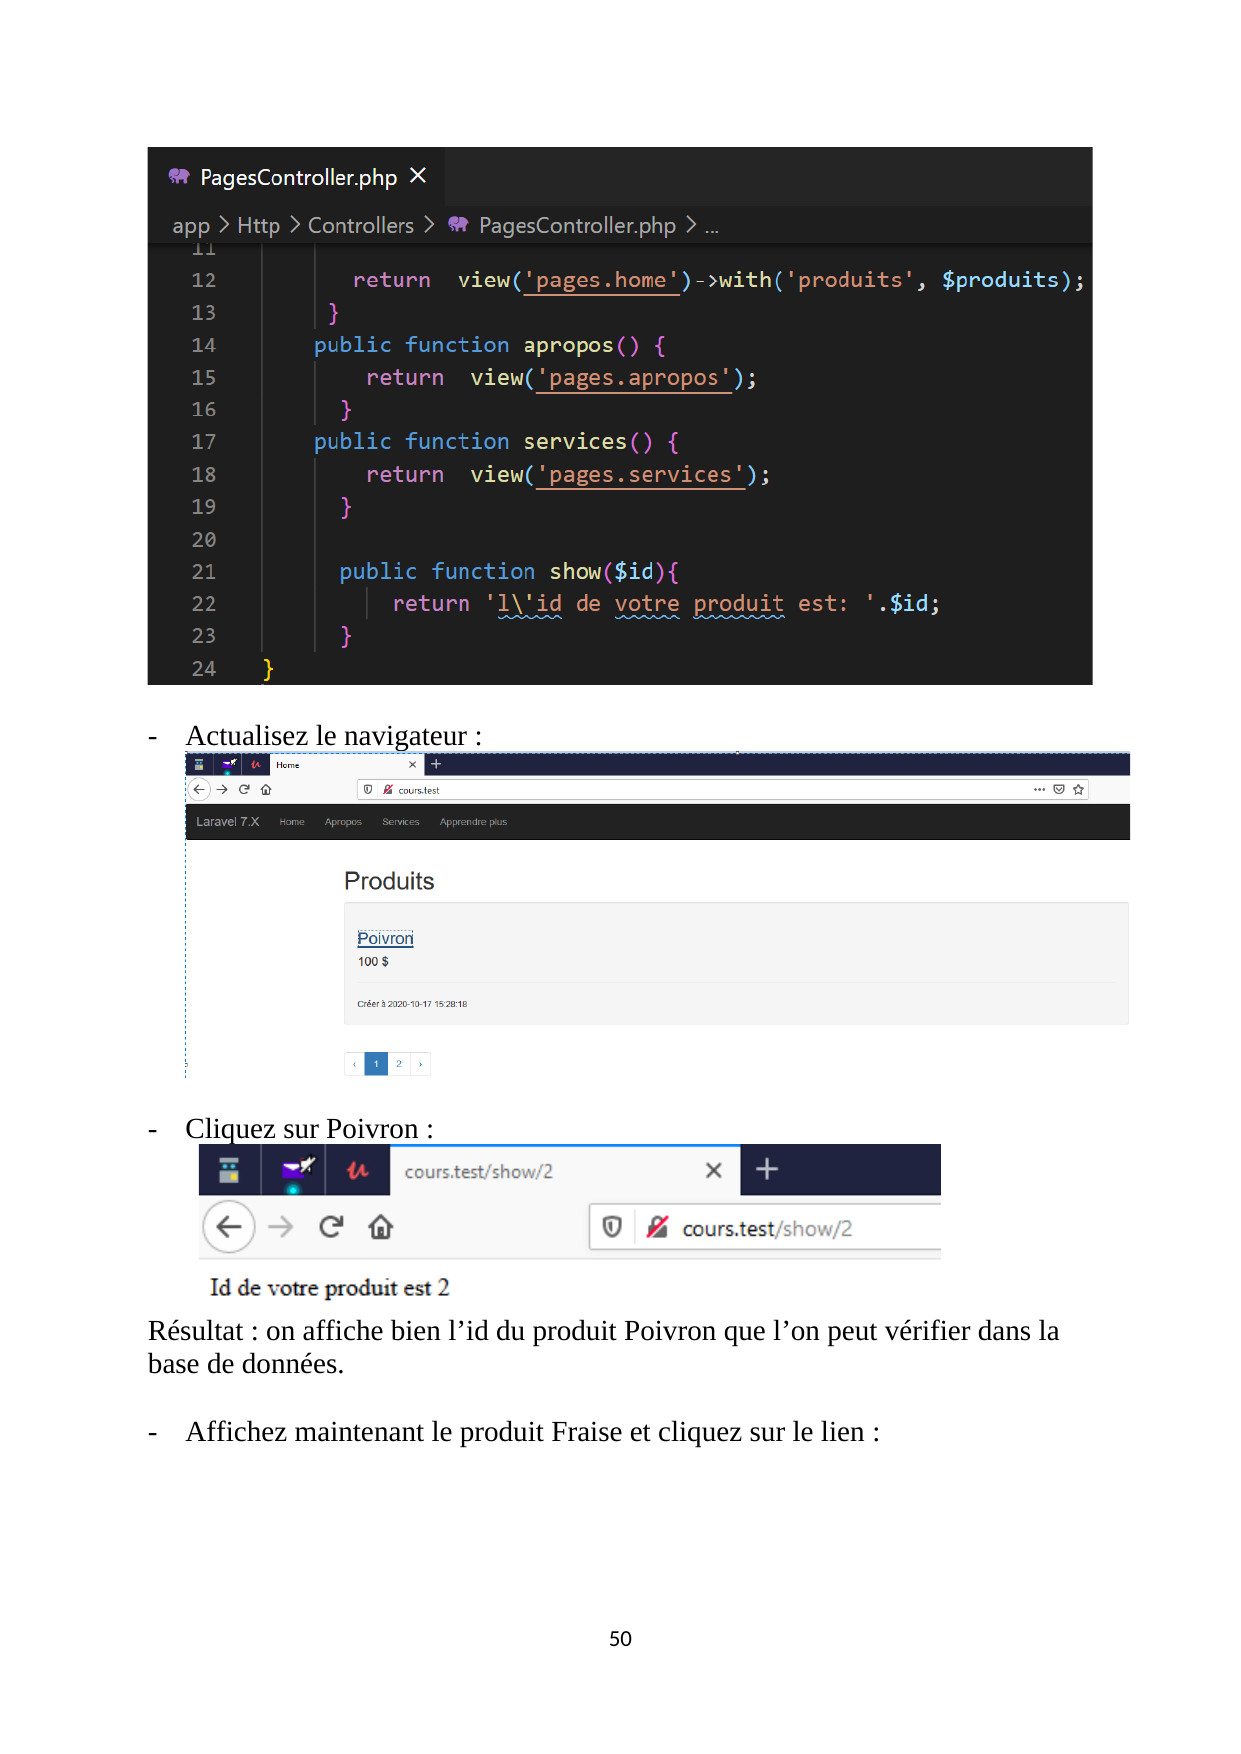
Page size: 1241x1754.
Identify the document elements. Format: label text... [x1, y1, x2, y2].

list Affichez maintenant le produit Fraise et cliquez sur le lien : [148, 1414, 1093, 1447]
list Cliquez sur Poivron : [148, 1111, 1093, 1144]
picture [198, 1144, 941, 1313]
list Actualisez le navigateur : [148, 718, 1093, 752]
text Résultat : on affiche bien l’id du produit Poivron que l’on peut vérifier dans la base de données. [148, 1313, 1093, 1380]
picture [147, 147, 1093, 685]
picture [185, 751, 1130, 1078]
